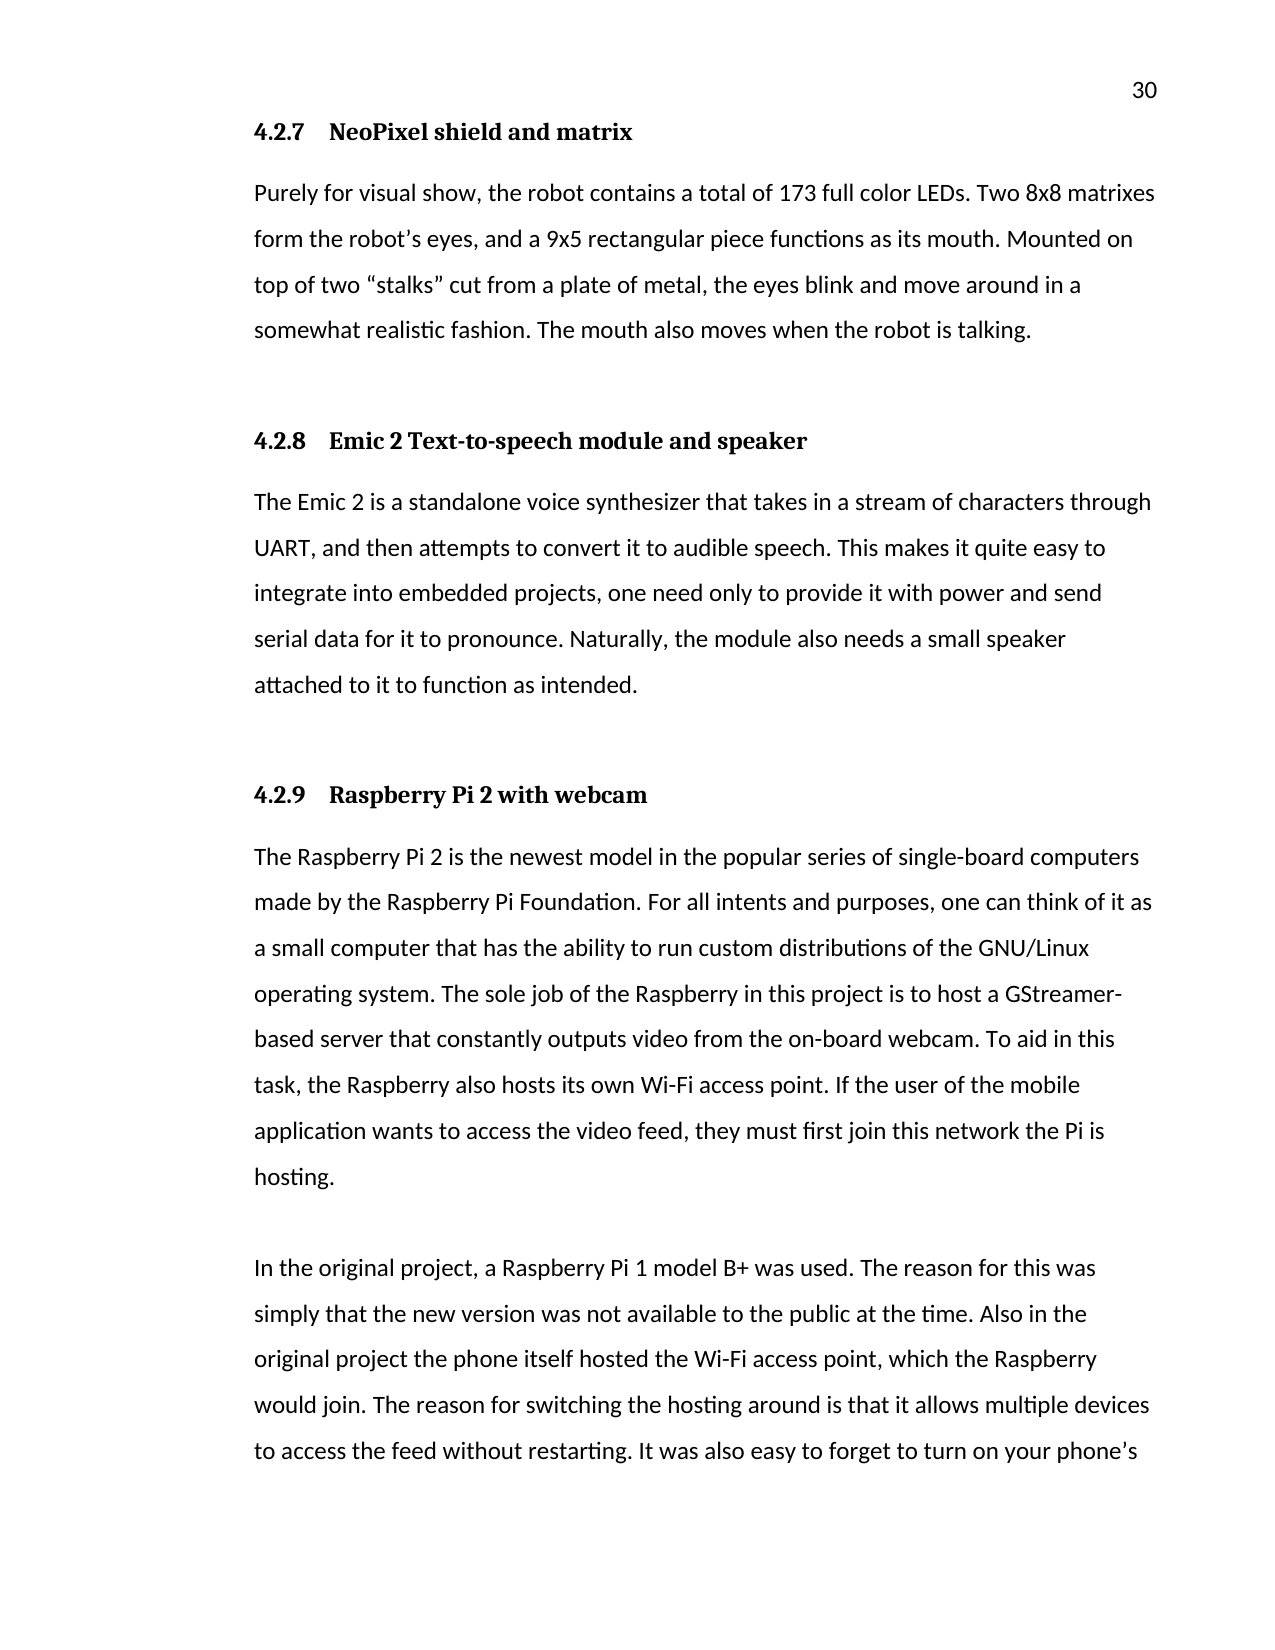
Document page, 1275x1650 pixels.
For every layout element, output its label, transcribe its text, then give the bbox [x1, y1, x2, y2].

subtitle Raspberry Pi 2 with webcam [254, 781, 1157, 810]
text The Emic 2 is a standalone voice synthesizer that takes in a stream of characters through UART, and then attempts to convert it to audible speech. This makes it quite easy to integrate into embedded projects, one need only to provide it with power and send serial data for it to pronounce. Naturally, the module also needs a small speaker attached to it to function as intended. [254, 486, 1157, 699]
subtitle Emic 2 Text-to-speech module and speaker [254, 427, 1157, 456]
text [254, 1252, 1157, 1466]
text The Raspberry Pi 2 is the newest model in the popular series of single-board computers made by the Raspberry Pi Foundation. For all intents and purposes, one can think of it as a small computer that has the ability to run custom distributions of the GNU/Linux operating system. The sole job of the Raspberry in this project is to host a GStreamer-based server that constantly outputs video from the on-board webcam. To aid in this task, the Raspberry also hosts its own Wi-Fi access point. If the user of the mobile application wants to access the video feed, they must first join this network the Pi is hosting. [254, 841, 1157, 1191]
text Purely for visual show, the robot contains a total of 173 full color LEDs. Two 8x8 matrixes form the robot’s eyes, and a 9x5 rectangular piece functions as its mouth. Mounted on top of two “stalks” cut from a plate of metal, the eyes blink and move around in a somewhat realistic fashion. The mouth also moves when the robot is talking. [254, 177, 1157, 345]
subtitle NeoPixel shield and matrix [254, 118, 1157, 147]
